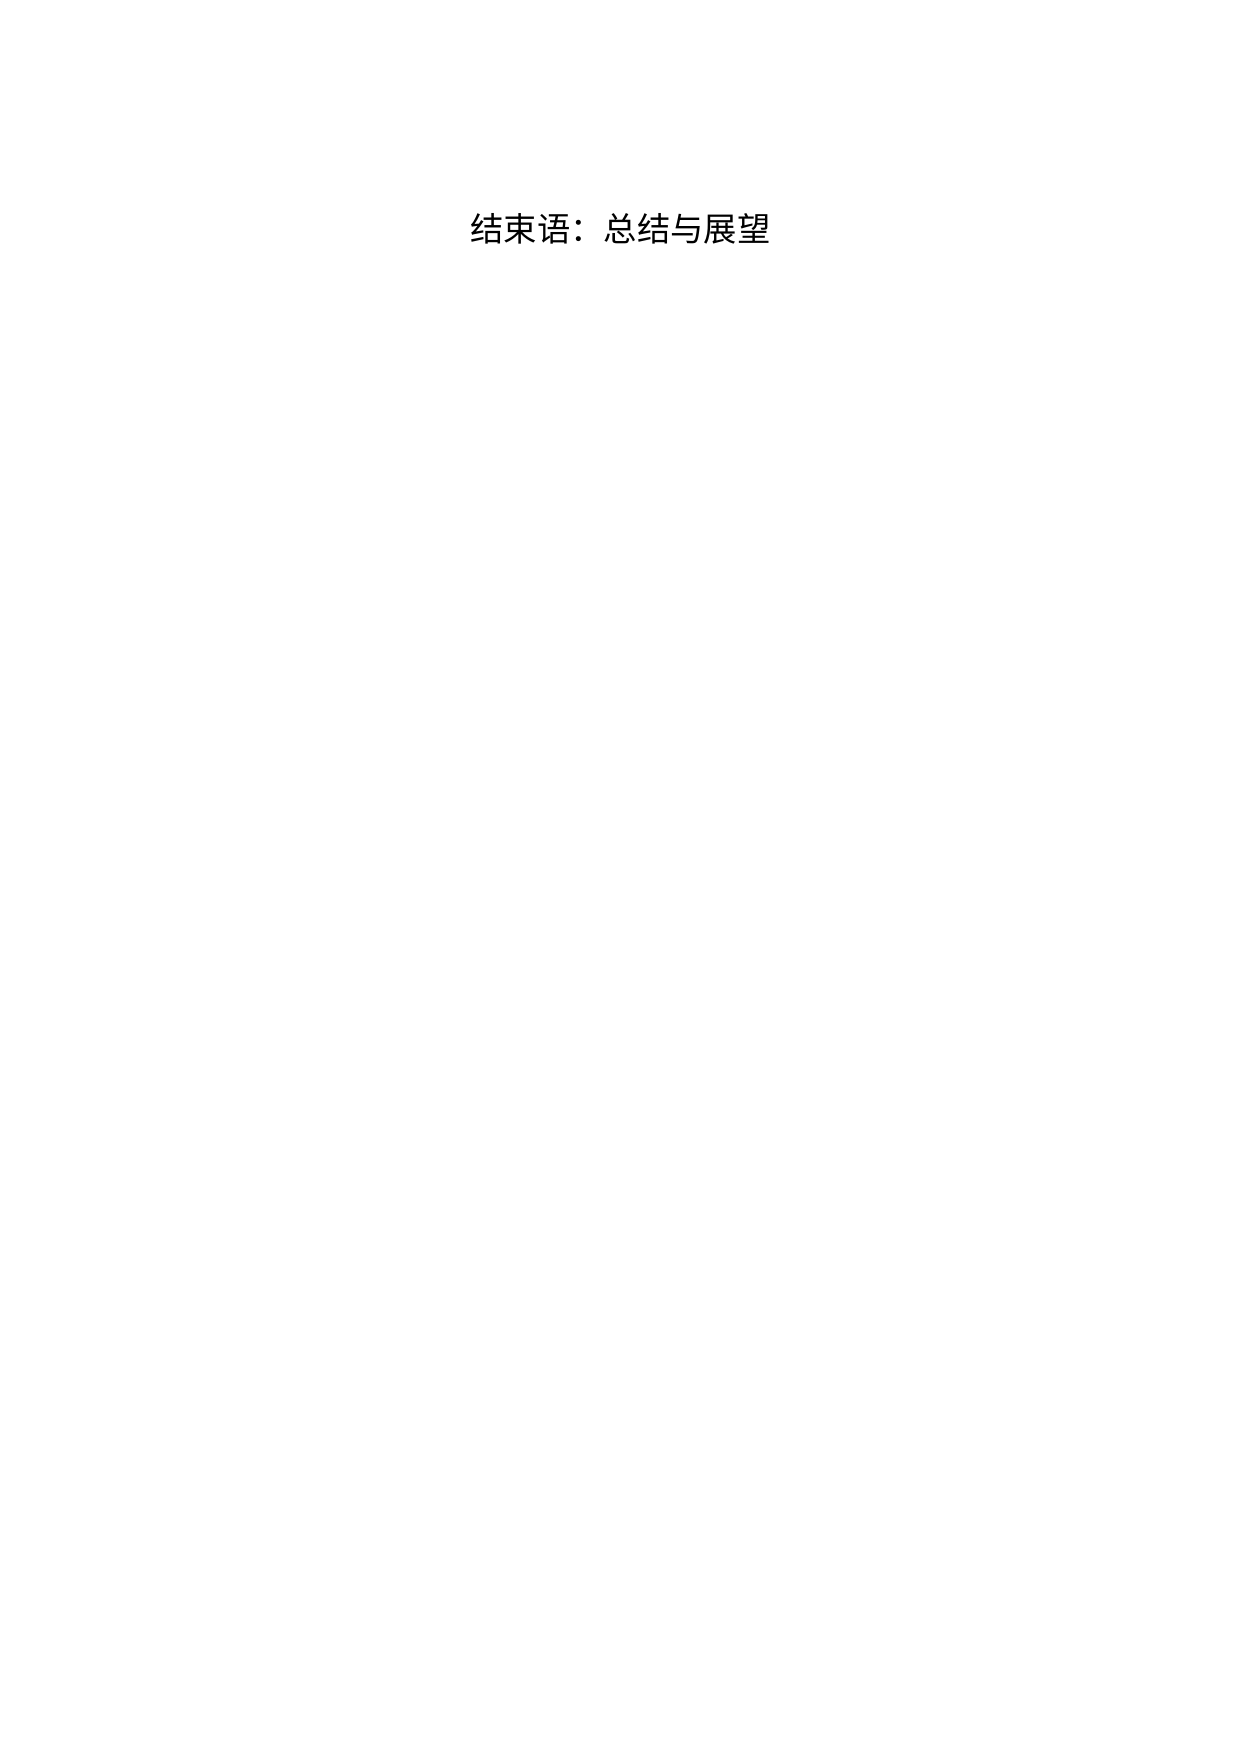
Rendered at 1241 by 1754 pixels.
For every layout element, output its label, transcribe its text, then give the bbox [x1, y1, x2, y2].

list 结束语：总结与展望 [187, 194, 1053, 259]
